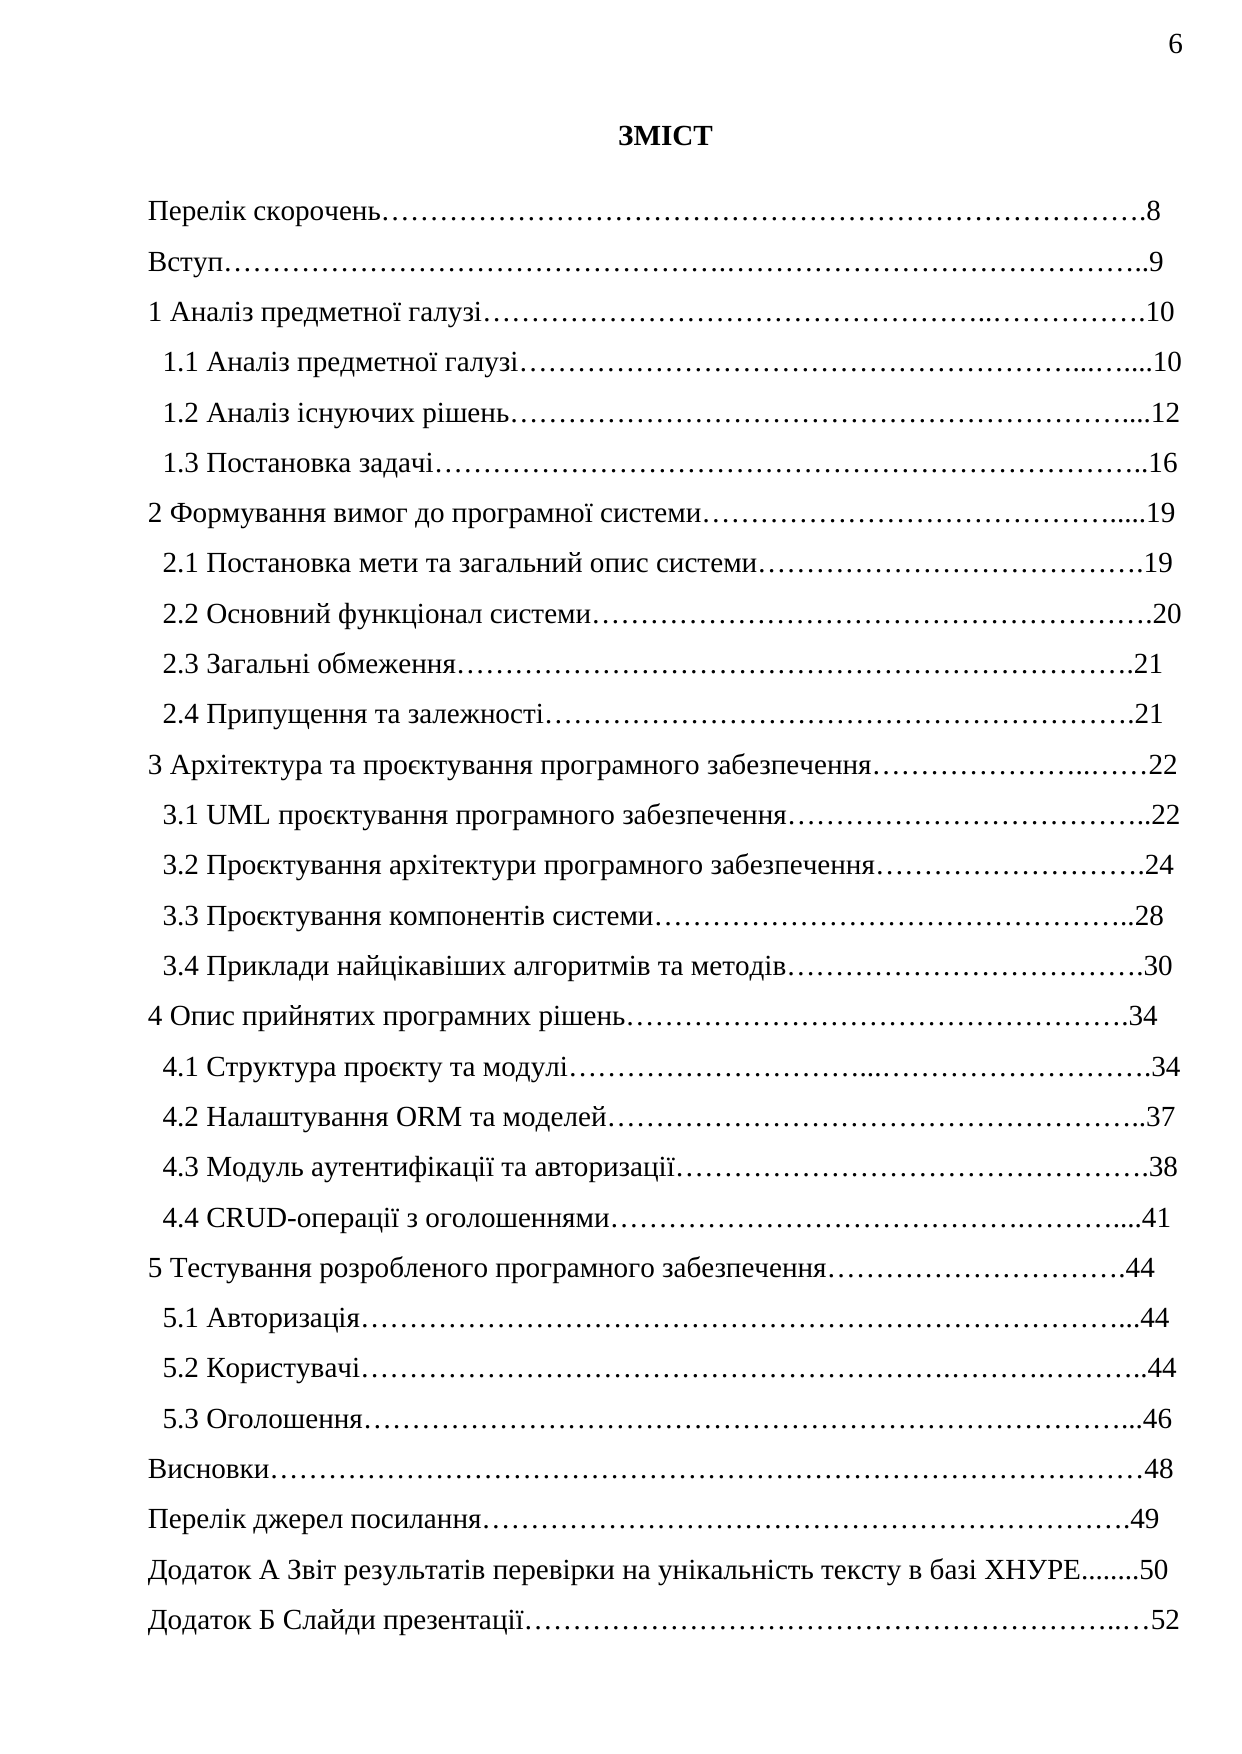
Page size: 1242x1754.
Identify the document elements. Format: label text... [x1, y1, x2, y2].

text 4.3 Модуль аутентифікації та авторизації………………………………………….38 [148, 1149, 1183, 1183]
text 1.1 Аналіз предметної галузі…………………………………………………...…....10 [148, 344, 1183, 378]
text 2.1 Постановка мети та загальний опис системи………………………………….19 [148, 546, 1183, 579]
text 5 Тестування розробленого програмного забезпечення………………………….44 [148, 1250, 1183, 1283]
text 1.2 Аналіз існуючих рішень………………………………………………………....12 [148, 395, 1183, 428]
text 3 Архітектура та проєктування програмного забезпечення…………………..……22 [148, 747, 1183, 780]
text Додаток А Звіт результатів перевірки на унікальність тексту в базі ХНУРЕ........50 [148, 1552, 1183, 1585]
text 4 Опис прийнятих програмних рішень…………………………………………….34 [148, 998, 1183, 1032]
text Перелік джерел посилання………………………………………………………….49 [148, 1502, 1183, 1535]
text 2.4 Припущення та залежності…………………………………………………….21 [148, 697, 1183, 730]
text Додаток Б Слайди презентації……………………………………………………..…52 [148, 1602, 1183, 1636]
text Перелік скорочень…………………………………………………………………….8 [148, 193, 1183, 227]
text 2 Формування вимог до програмної системи…………………………………….....19 [148, 495, 1183, 529]
text 4.1 Структура проєкту та модулі…………………………...……………………….34 [148, 1049, 1183, 1082]
text Вступ…………………………………………….……………………………………..9 [148, 244, 1183, 277]
text 2.3 Загальні обмеження…………………………………………………………….21 [148, 646, 1183, 680]
text 5.3 Оголошення……………………………………………………………………...46 [148, 1401, 1183, 1434]
text 2.2 Основний функціонал системи………………………………………………….20 [148, 596, 1183, 629]
text ЗМІСТ [148, 118, 1183, 152]
text 1 Аналіз предметної галузі……………………………………………..…………….10 [148, 294, 1183, 328]
text Висновки………………………………………………………………………………48 [148, 1451, 1183, 1485]
text 3.4 Приклади найцікавіших алгоритмів та методів……………………………….30 [148, 948, 1183, 982]
text 3.1 UML проєктування програмного забезпечення………………………………..22 [148, 797, 1183, 831]
text 3.3 Проєктування компонентів системи…………………………………………..28 [148, 898, 1183, 931]
text 5.2 Користувачі…………………………………………………….……….………..44 [148, 1351, 1183, 1384]
text 3.2 Проєктування архітектури програмного забезпечення……………………….24 [148, 847, 1183, 881]
text 4.2 Налаштування ORM та моделей………………………………………………..37 [148, 1099, 1183, 1133]
text 4.4 CRUD-операції з оголошеннями…………………………………….………....41 [148, 1200, 1183, 1233]
text 1.3 Постановка задачі………………………………………………………………..16 [148, 445, 1183, 478]
text 5.1 Авторизація……………………………………………………………………...44 [148, 1300, 1183, 1334]
